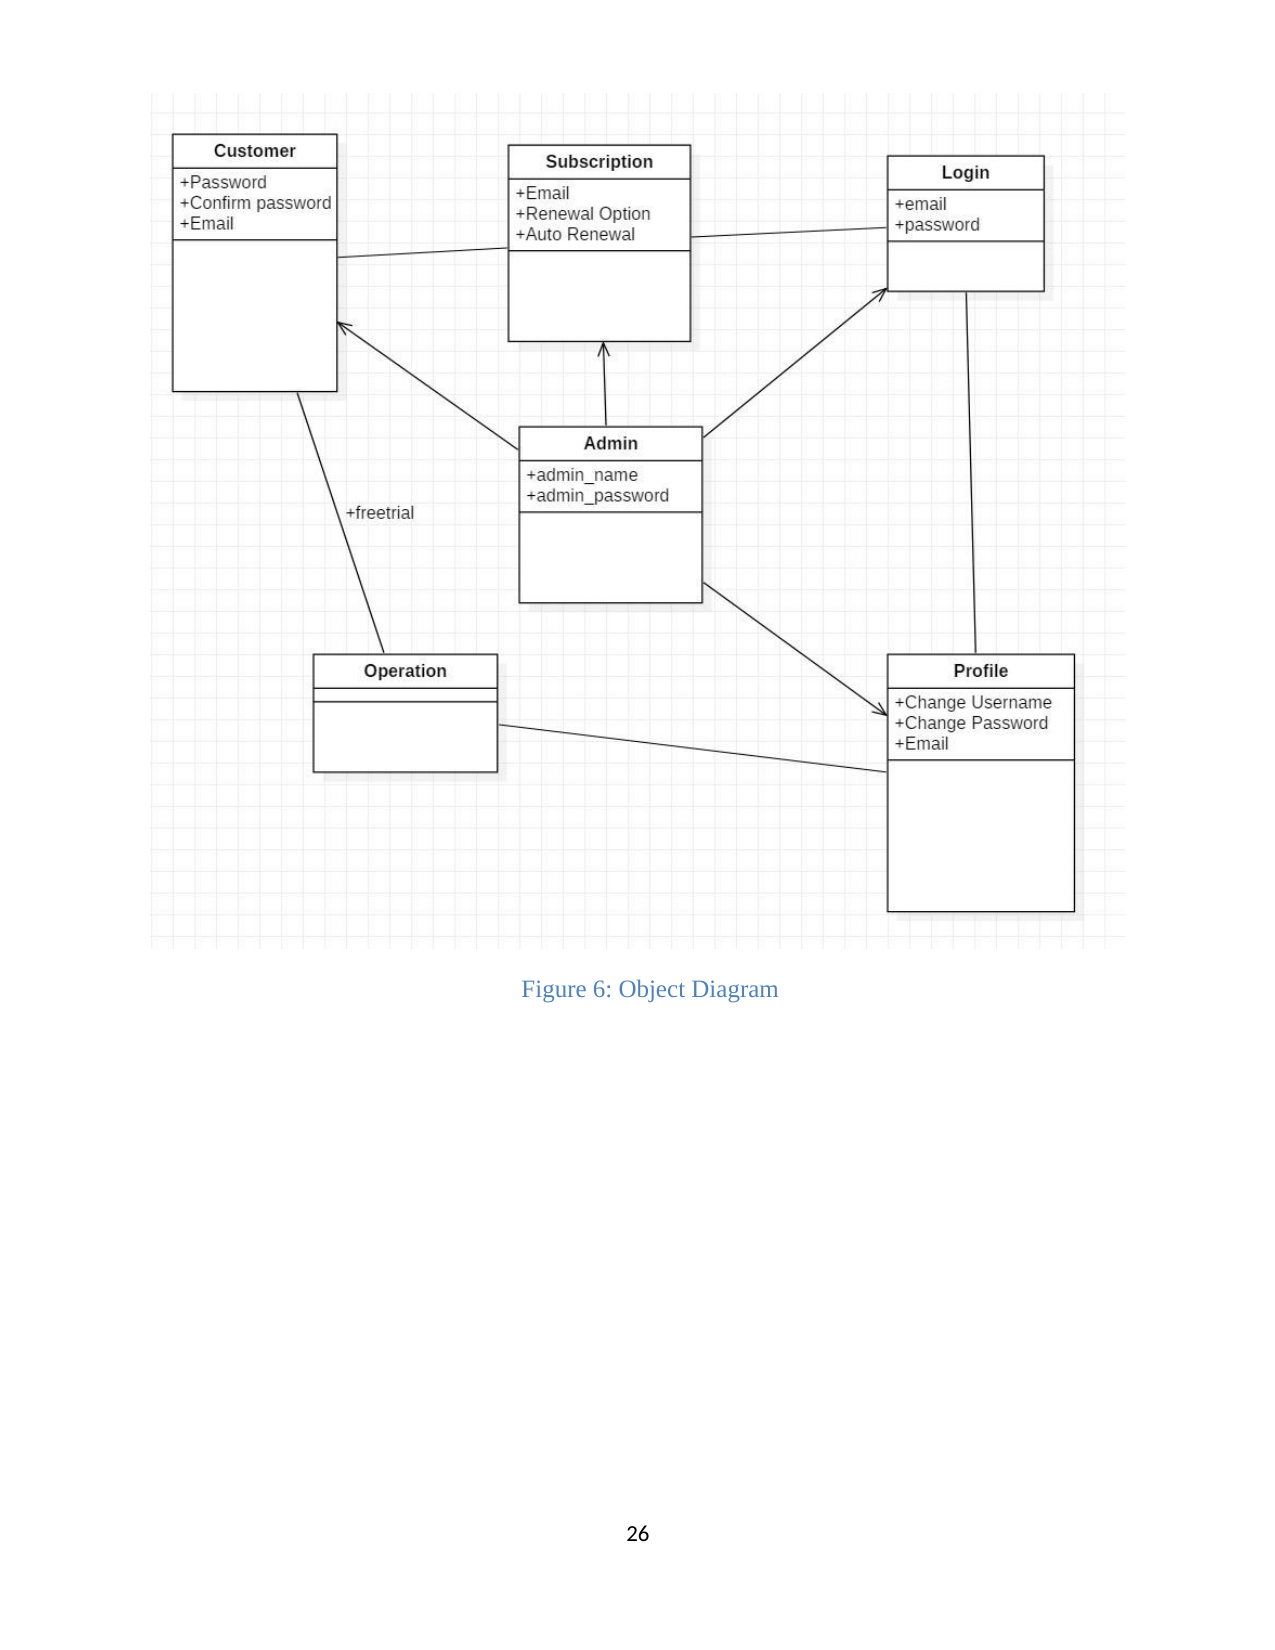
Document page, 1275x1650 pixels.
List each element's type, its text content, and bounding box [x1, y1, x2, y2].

text Figure 6: Object Diagram [150, 974, 1125, 1002]
picture [150, 93, 1125, 949]
